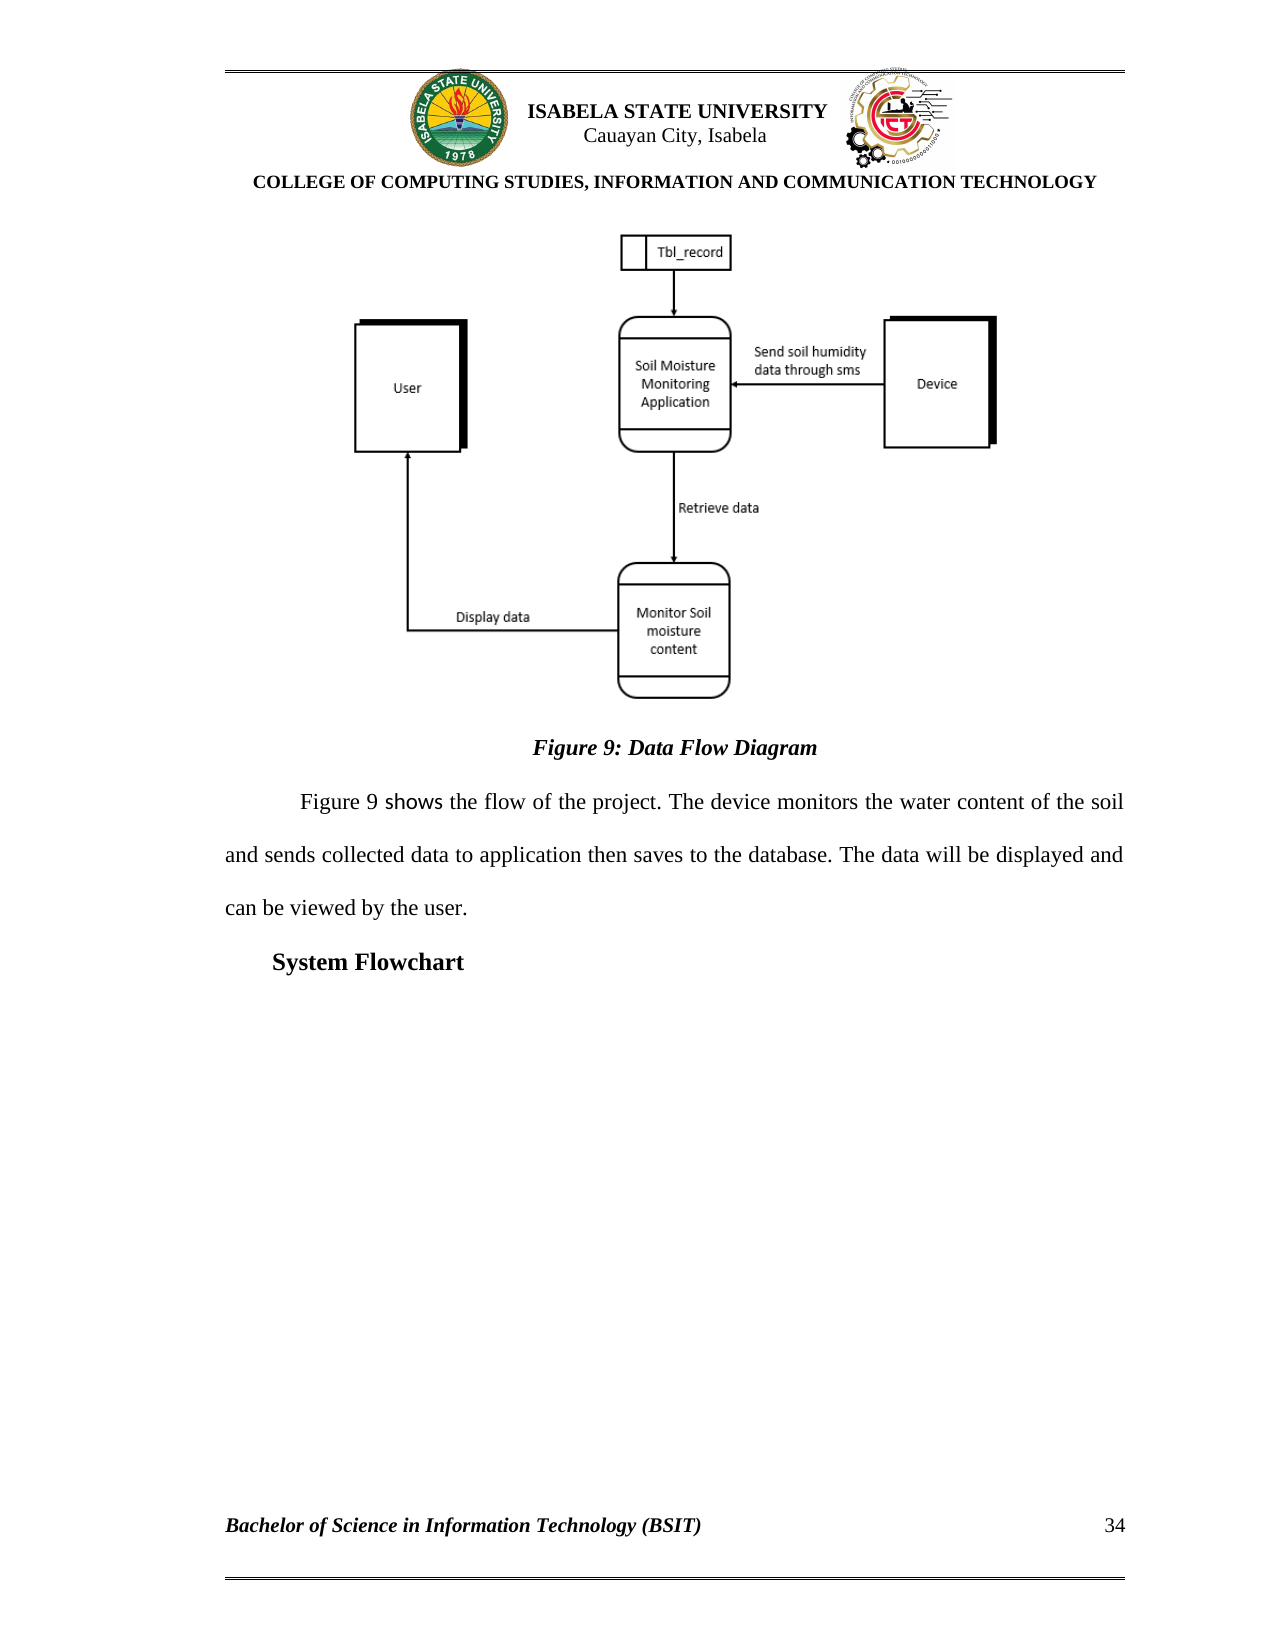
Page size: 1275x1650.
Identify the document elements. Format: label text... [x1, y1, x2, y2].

text System Flowchart [272, 947, 1125, 975]
picture [842, 73, 955, 173]
picture [340, 225, 1010, 708]
picture [407, 73, 511, 171]
text Figure 9: Data Flow Diagram [225, 734, 1125, 761]
text Figure 9 shows the flow of the project. The device monitors the water content of the soil and sends collected data to application then saves to the database. The data will be displayed and can be viewed by the user. [225, 787, 1125, 920]
picture [842, 64, 955, 70]
